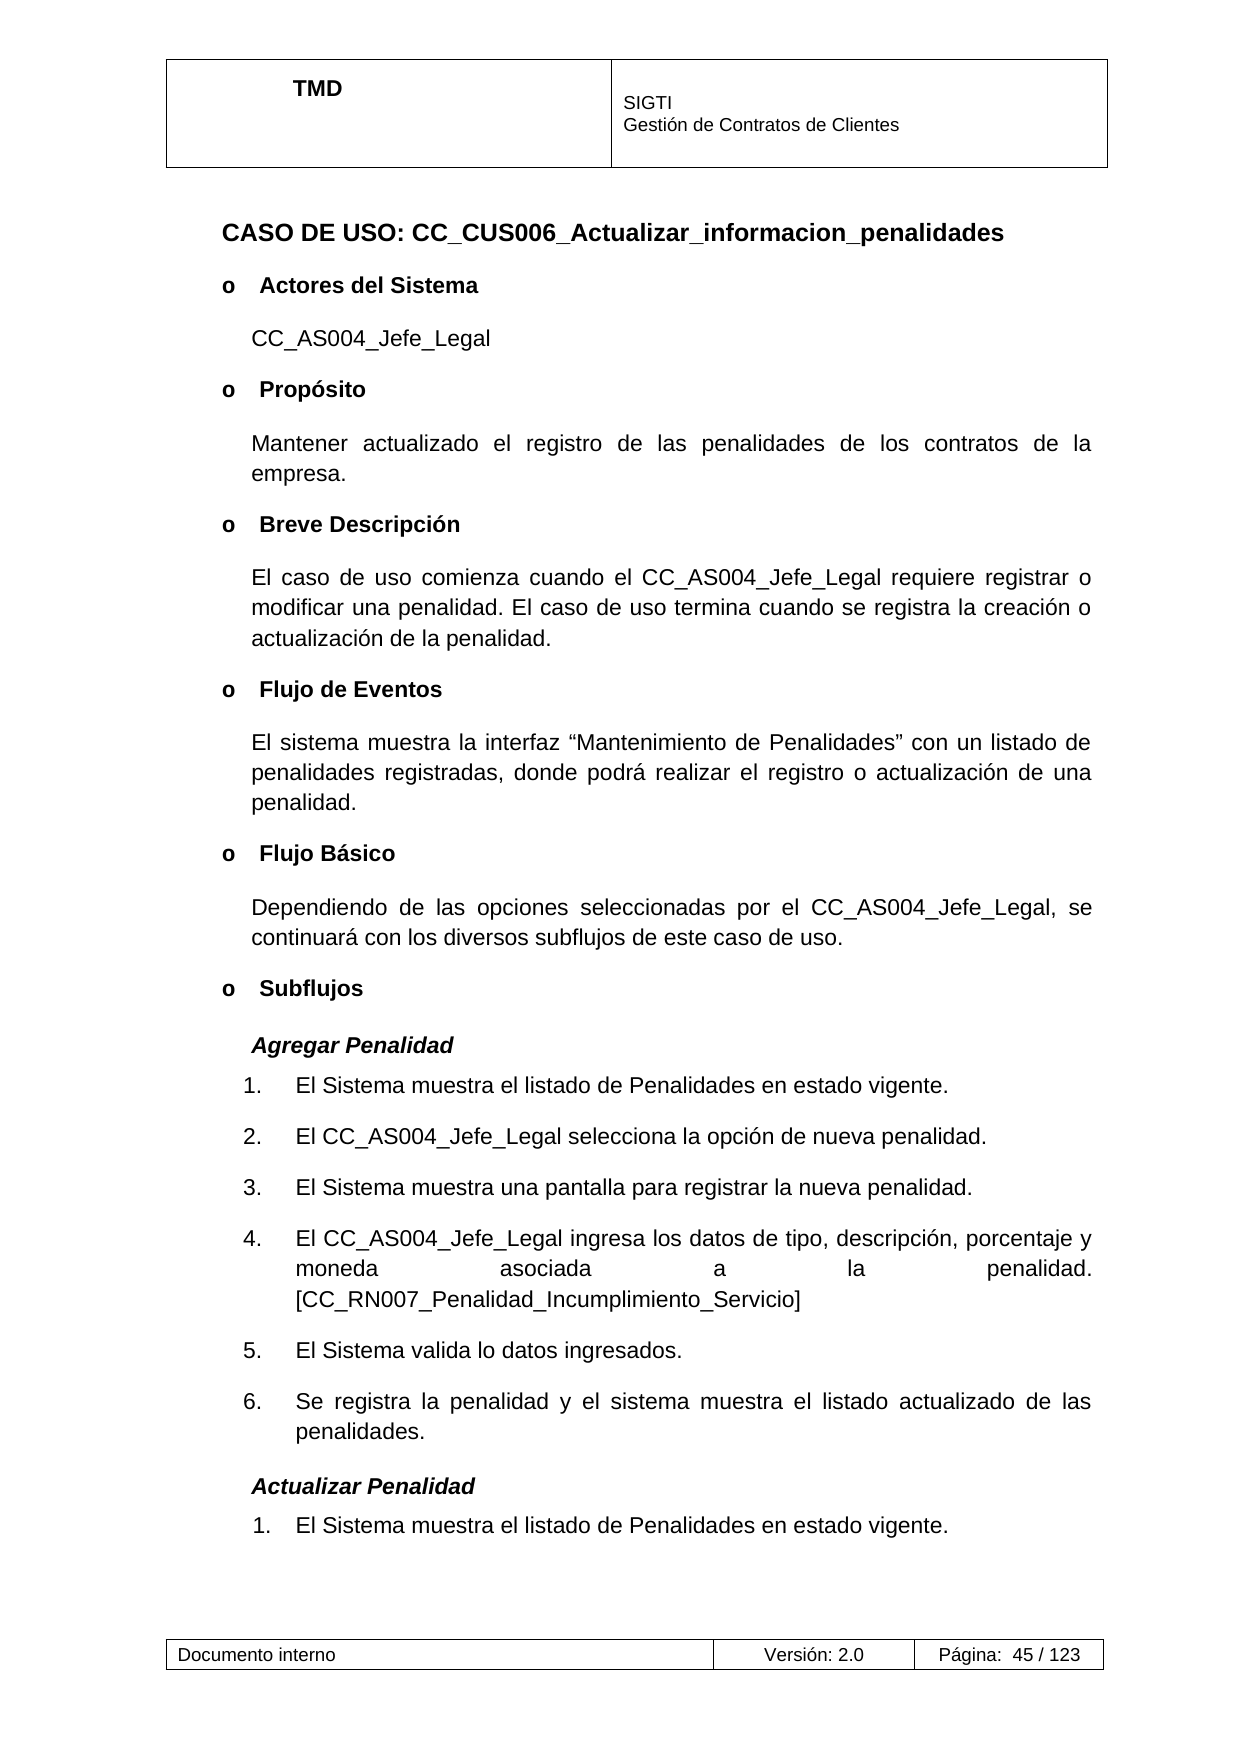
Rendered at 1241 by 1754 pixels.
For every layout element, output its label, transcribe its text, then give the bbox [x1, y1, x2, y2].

list Actores del Sistema [222, 272, 1092, 300]
list El CC_AS004_Jefe_Legal selecciona la opción de nueva penalidad. [243, 1123, 1092, 1149]
list El Sistema muestra una pantalla para registrar la nueva penalidad. [243, 1174, 1092, 1200]
list El Sistema valida lo datos ingresados. [243, 1337, 1092, 1363]
list Subflujos [222, 975, 1092, 1003]
list Breve Descripción [222, 511, 1092, 539]
list CASO DE USO: CC_CUS006_Actualizar_informacion_penalidades [222, 218, 1092, 247]
list El CC_AS004_Jefe_Legal ingresa los datos de tipo, descripción, porcentaje y moneda asociada a la penalidad. [CC_RN007_Penalidad_Incumplimiento_Servicio] [243, 1225, 1092, 1312]
list Se registra la penalidad y el sistema muestra el listado actualizado de las penalidades. [243, 1388, 1092, 1444]
list CC_AS004_Jefe_Legal [251, 325, 1092, 352]
list El Sistema muestra el listado de Penalidades en estado vigente. [252, 1512, 1092, 1539]
list Agregar Penalidad [251, 1032, 1092, 1059]
list El sistema muestra la interfaz “Mantenimiento de Penalidades” con un listado de penalidades registradas, donde podrá realizar el registro o actualización de una penalidad. [251, 729, 1092, 816]
list Dependiendo de las opciones seleccionadas por el CC_AS004_Jefe_Legal, se continuará con los diversos subflujos de este caso de uso. [251, 894, 1092, 950]
list Actualizar Penalidad [251, 1473, 1092, 1499]
list El caso de uso comienza cuando el CC_AS004_Jefe_Legal requiere registrar o modificar una penalidad. El caso de uso termina cuando se registra la creación o actualización de la penalidad. [251, 564, 1092, 651]
list El Sistema muestra el listado de Penalidades en estado vigente. [243, 1072, 1092, 1098]
list Mantener actualizado el registro de las penalidades de los contratos de la empresa. [251, 429, 1092, 486]
list Flujo Básico [222, 840, 1092, 869]
list Propósito [222, 376, 1092, 404]
list Flujo de Eventos [222, 676, 1092, 704]
